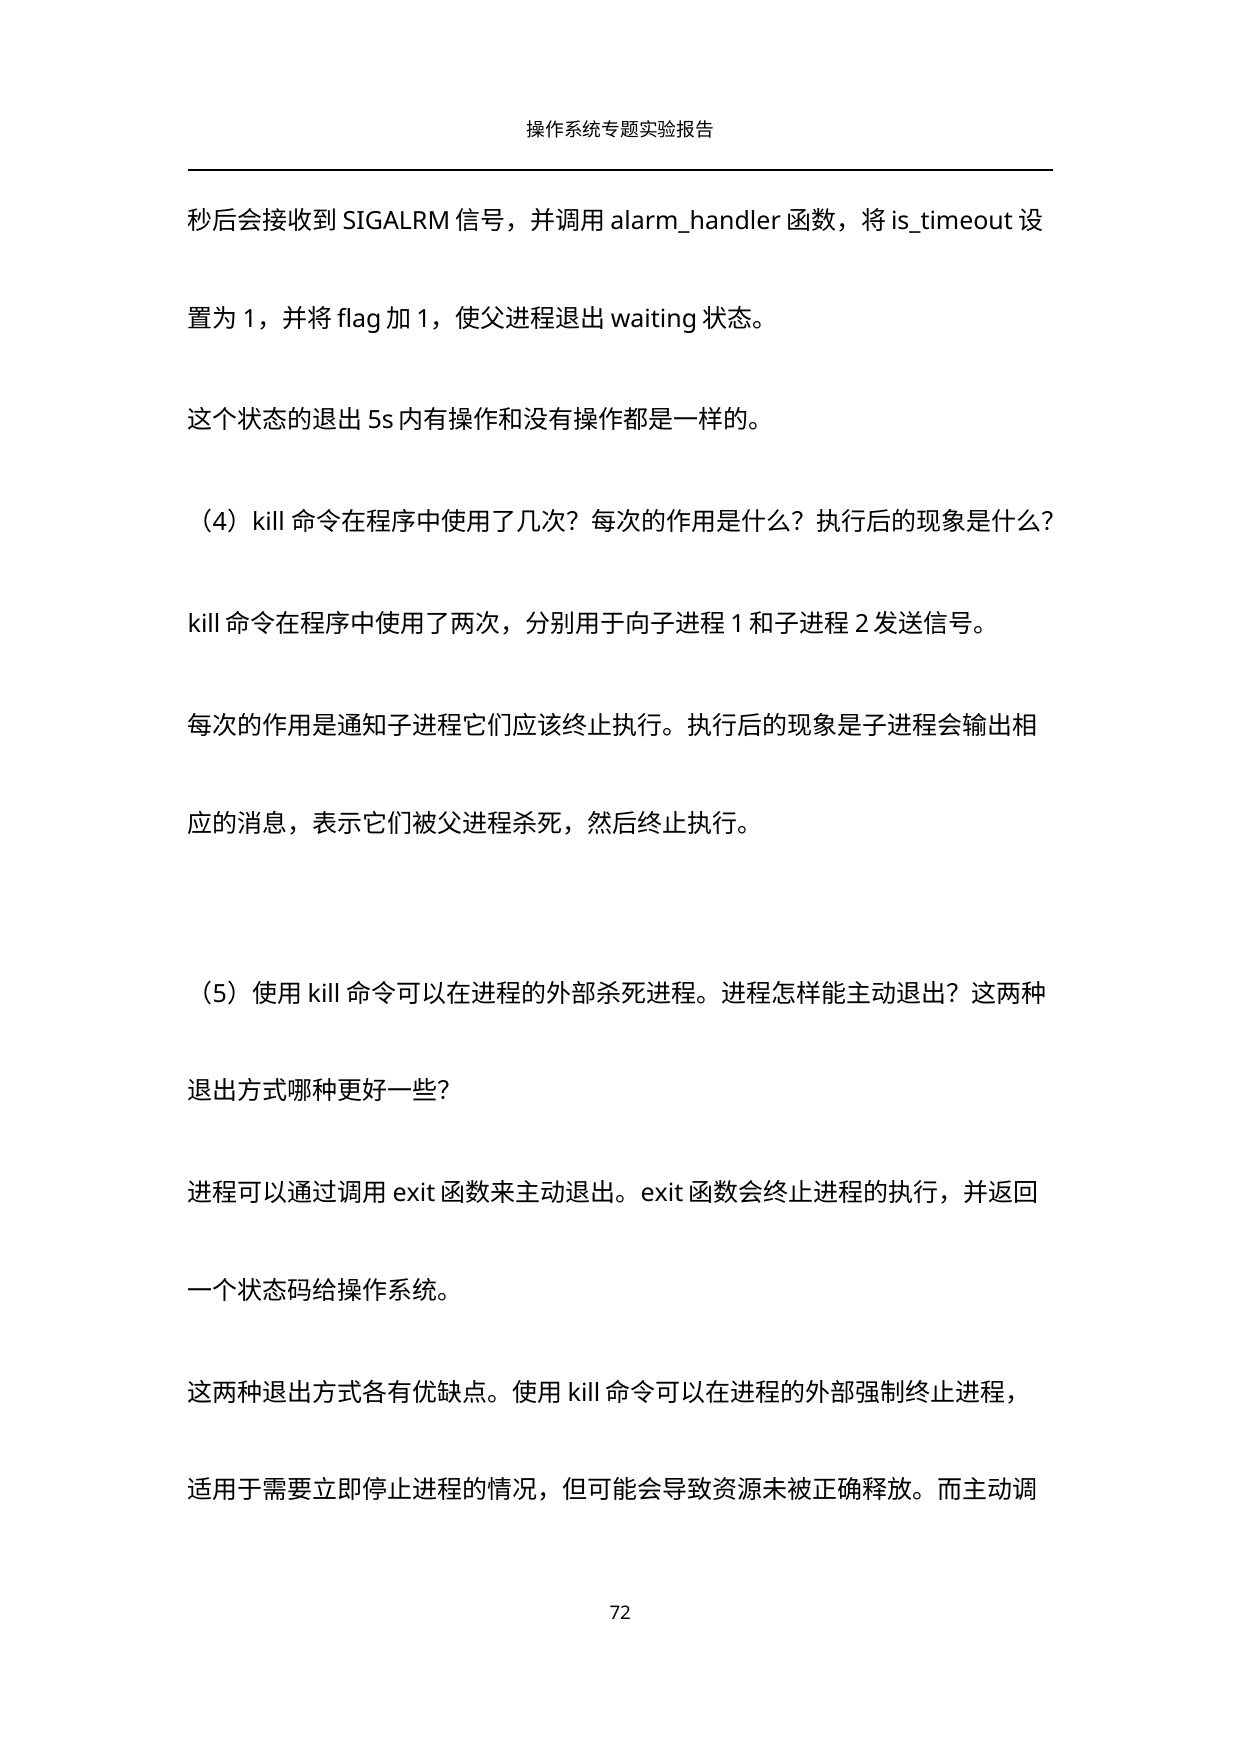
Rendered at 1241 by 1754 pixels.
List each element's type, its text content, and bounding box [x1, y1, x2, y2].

text kill命令在程序中使用了两次，分别用于向子进程1和子进程2发送信号。 [187, 589, 1053, 654]
text （4）kill 命令在程序中使用了几次？每次的作用是什么？执行后的现象是什么？ [187, 487, 1053, 552]
text 进程可以通过调用exit函数来主动退出。exit函数会终止进程的执行，并返回一个状态码给操作系统。 [187, 1158, 1053, 1321]
text （5）使用 kill 命令可以在进程的外部杀死进程。进程怎样能主动退出？这两种退出方式哪种更好一些？ [187, 959, 1053, 1121]
text 每次的作用是通知子进程它们应该终止执行。执行后的现象是子进程会输出相应的消息，表示它们被父进程杀死，然后终止执行。 [187, 691, 1053, 854]
text 这个状态的退出5s内有操作和没有操作都是一样的。 [187, 386, 1053, 451]
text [187, 1358, 1053, 1520]
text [187, 186, 1053, 349]
